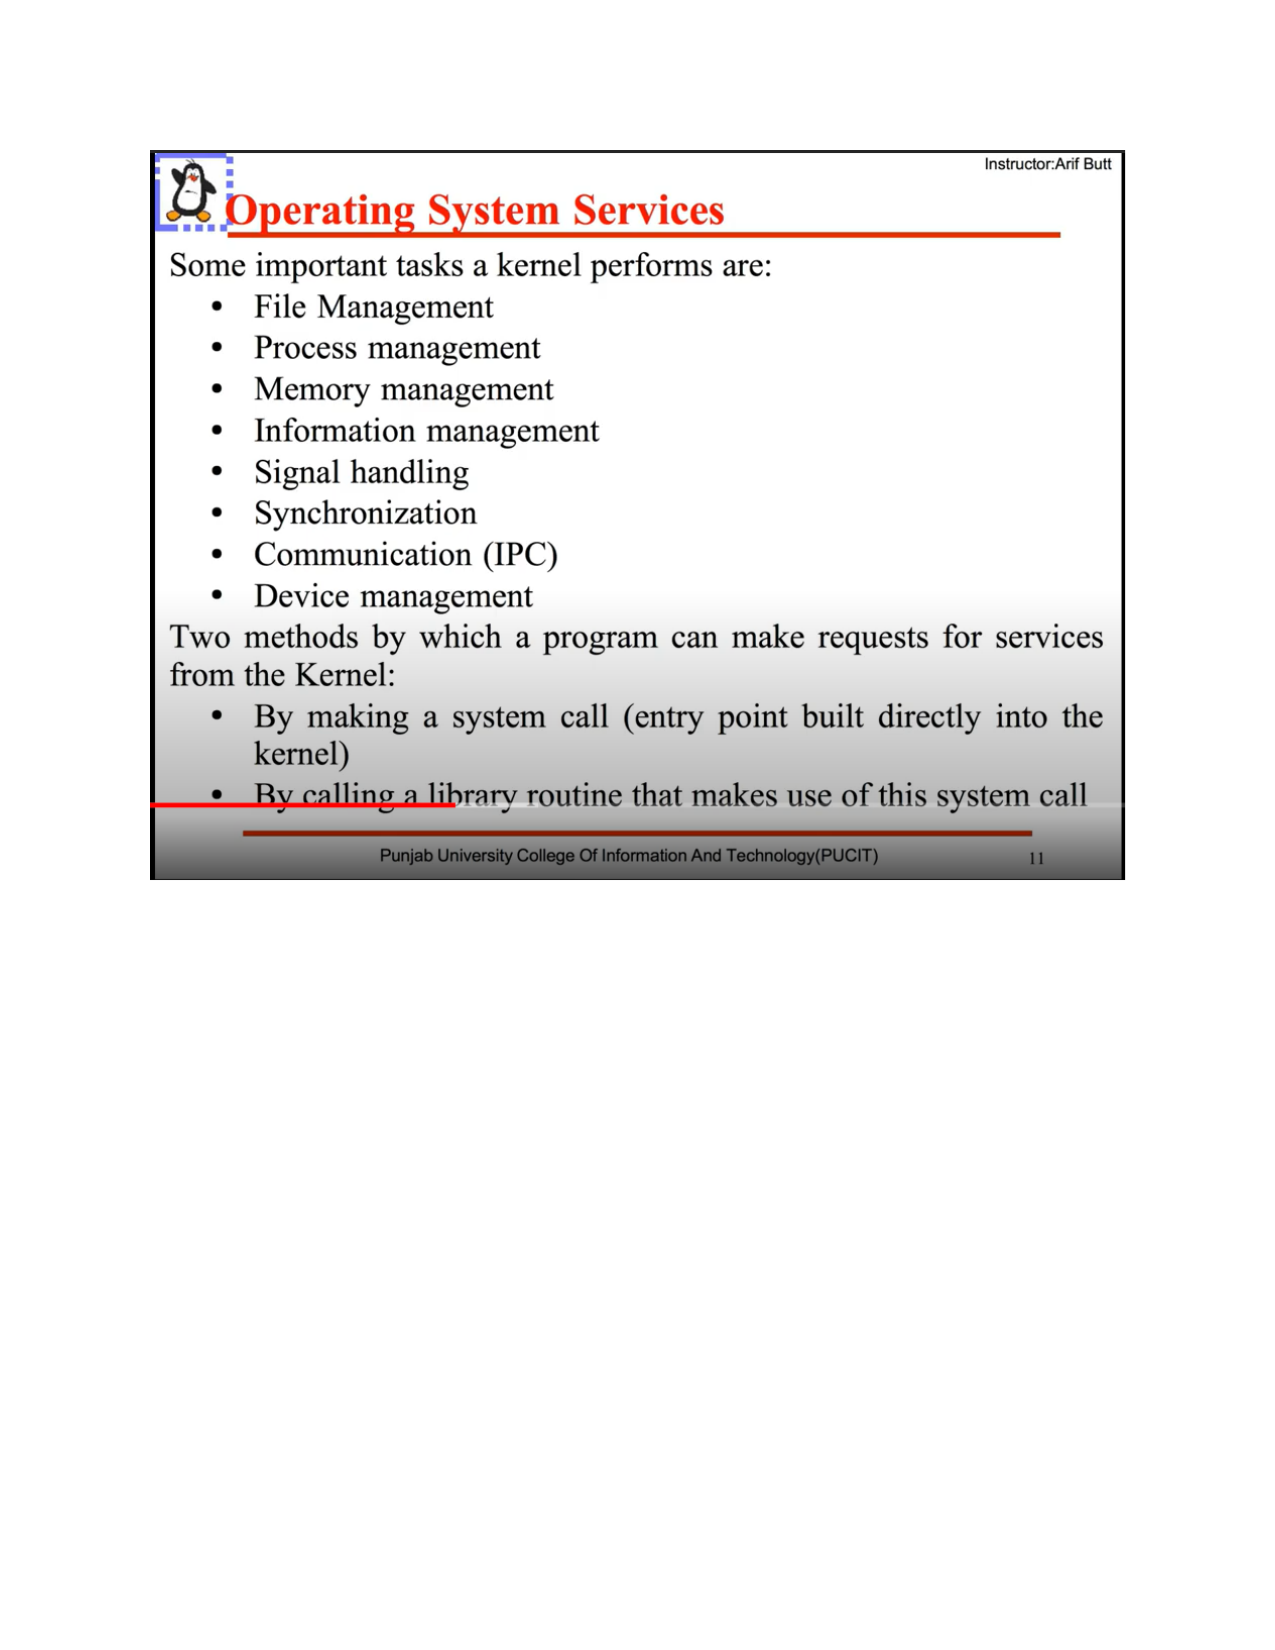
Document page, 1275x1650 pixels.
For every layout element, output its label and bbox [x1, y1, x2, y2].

picture [150, 150, 1125, 881]
